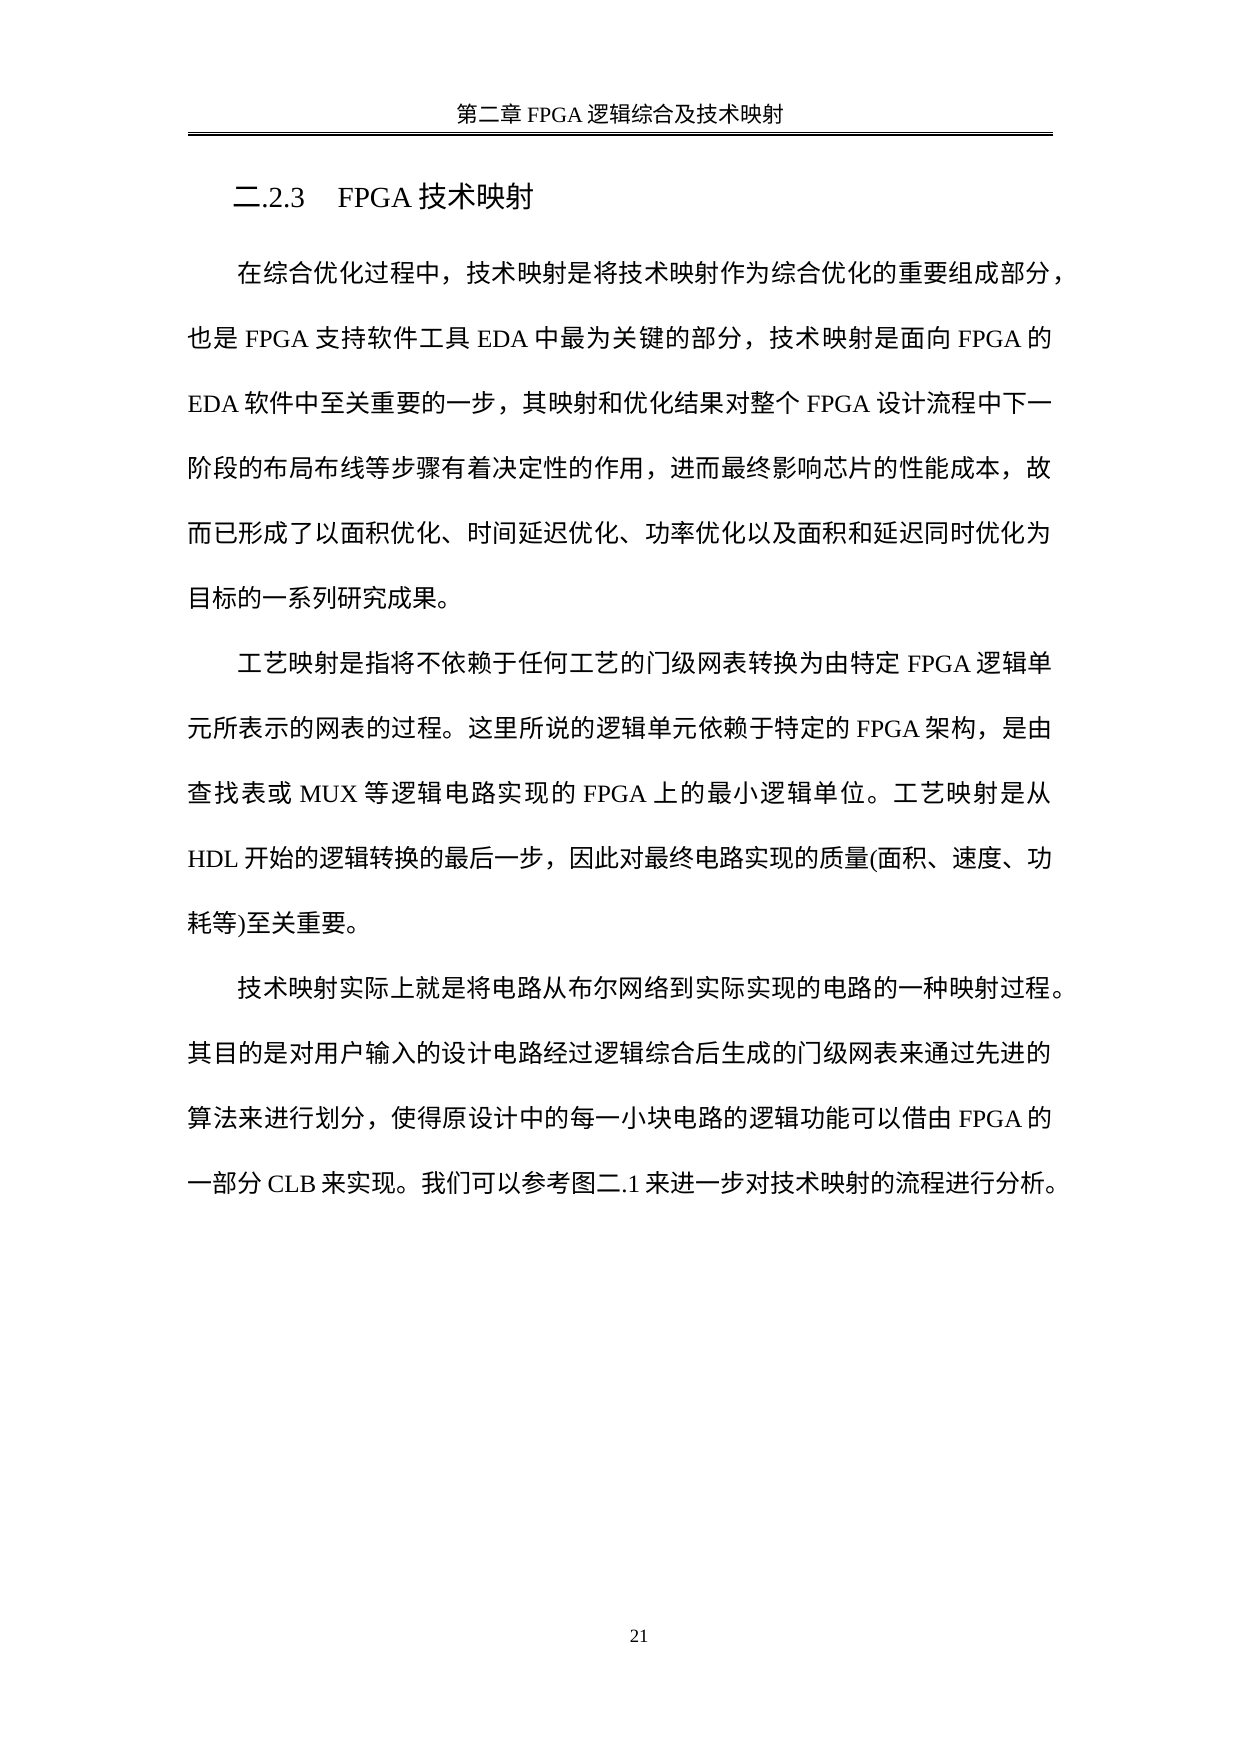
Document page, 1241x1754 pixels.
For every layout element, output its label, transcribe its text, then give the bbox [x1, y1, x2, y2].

subtitle FPGA技术映射 [232, 162, 1053, 227]
text 在综合优化过程中，技术映射是将技术映射作为综合优化的重要组成部分，也是FPGA支持软件工具EDA中最为关键的部分，技术映射是面向FPGA的EDA软件中至关重要的一步，其映射和优化结果对整个FPGA设计流程中下一阶段的布局布线等步骤有着决定性的作用，进而最终影响芯片的性能成本，故而已形成了以面积优化、时间延迟优化、功率优化以及面积和延迟同时优化为目标的一系列研究成果。 [187, 239, 1053, 629]
text 工艺映射是指将不依赖于任何工艺的门级网表转换为由特定FPGA逻辑单元所表示的网表的过程。这里所说的逻辑单元依赖于特定的FPGA架构，是由查找表或MUX等逻辑电路实现的FPGA上的最小逻辑单位。工艺映射是从HDL开始的逻辑转换的最后一步，因此对最终电路实现的质量(面积、速度、功耗等)至关重要。 [187, 629, 1053, 954]
text 技术映射实际上就是将电路从布尔网络到实际实现的电路的一种映射过程。其目的是对用户输入的设计电路经过逻辑综合后生成的门级网表来通过先进的算法来进行划分，使得原设计中的每一小块电路的逻辑功能可以借由FPGA的一部分CLB来实现。我们可以参考图2.16来进一步对技术映射的流程进行分析。 [187, 954, 1053, 1214]
